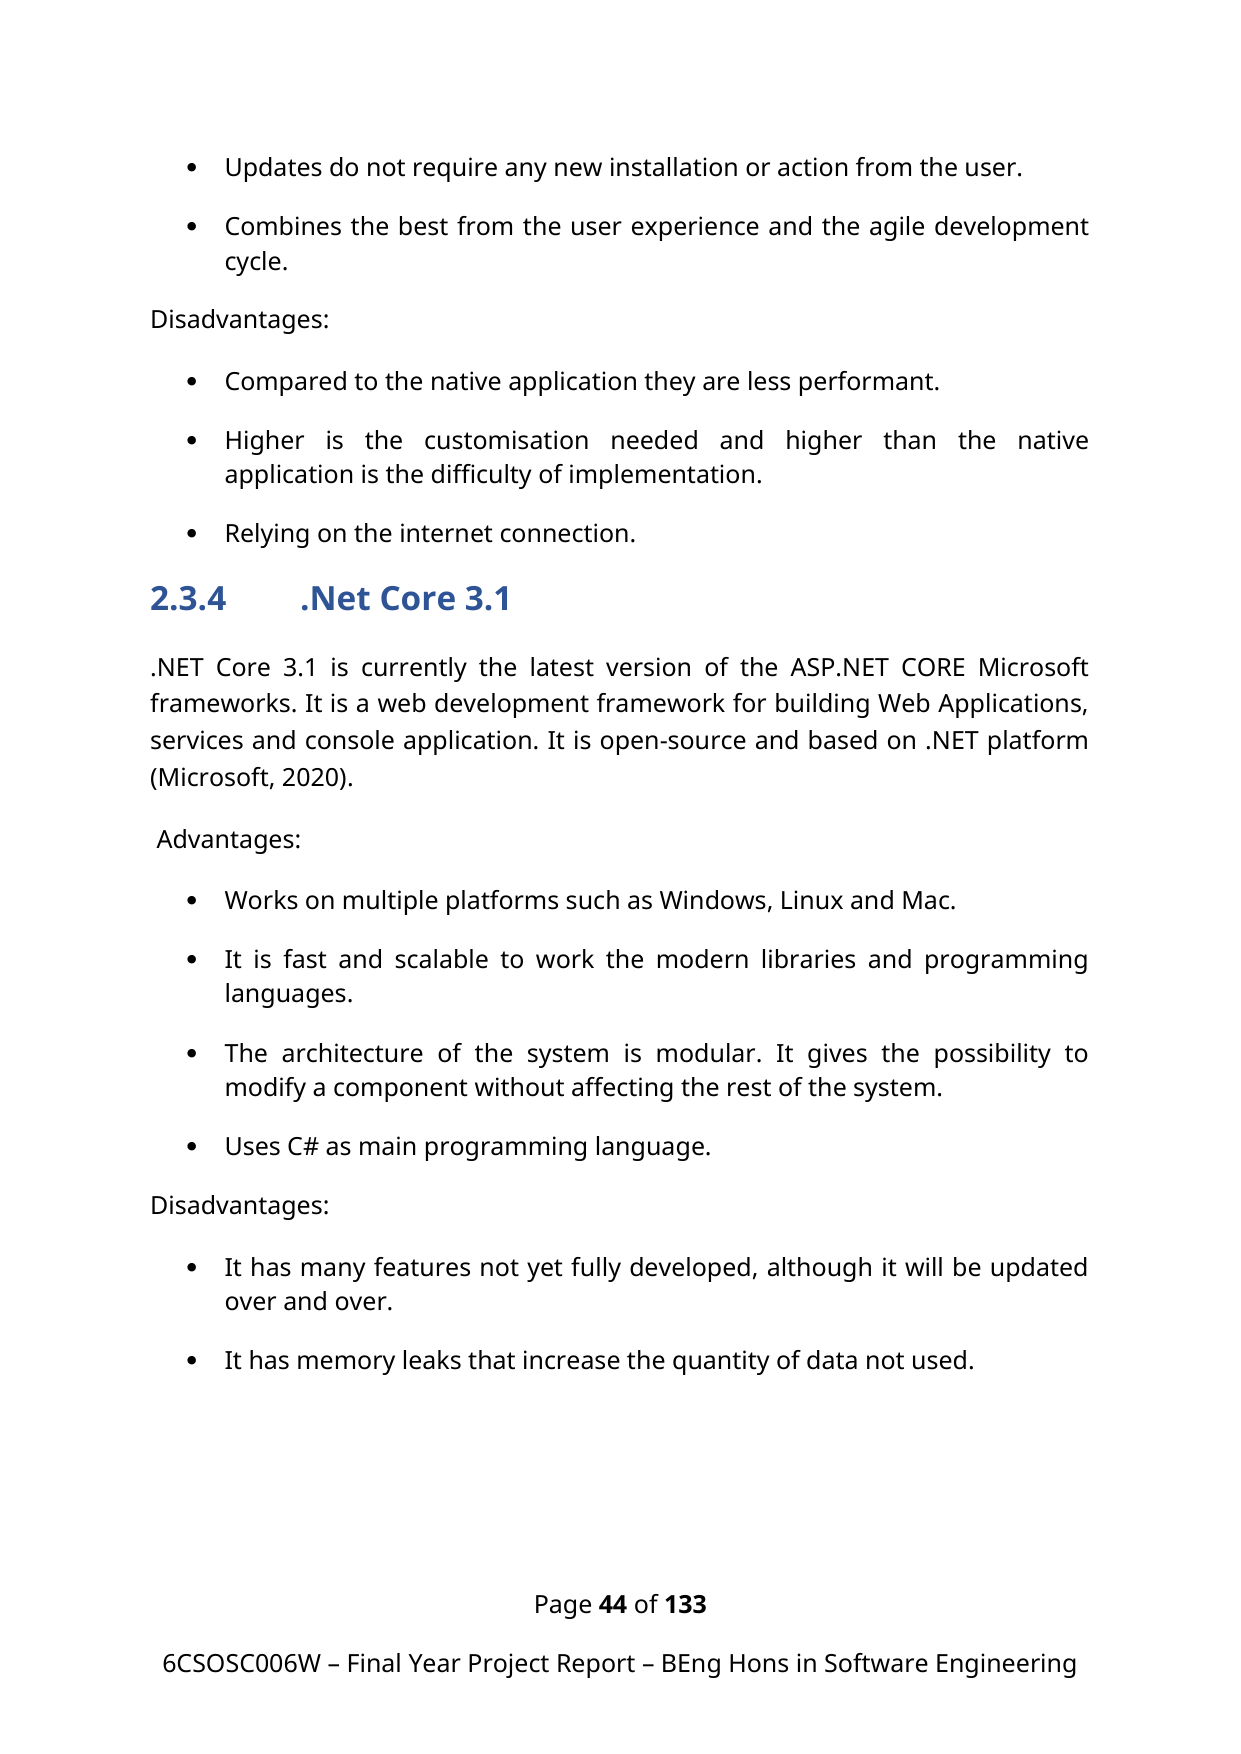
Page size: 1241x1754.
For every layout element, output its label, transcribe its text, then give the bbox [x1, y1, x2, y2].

list Relying on the internet connection. [187, 516, 1090, 550]
text Advantages: [150, 821, 1090, 855]
list It is fast and scalable to work the modern libraries and programming languages. [187, 942, 1090, 1010]
text Disadvantages: [150, 1187, 1090, 1221]
list It has memory leaks that increase the quantity of data not used. [187, 1342, 1090, 1376]
list Combines the best from the user experience and the agile development cycle. [187, 209, 1090, 277]
list Compared to the native application they are less performant. [187, 364, 1090, 398]
list Updates do not require any new installation or action from the user. [187, 150, 1090, 184]
text Disadvantages: [150, 302, 1090, 336]
list Uses C# as main programming language. [187, 1128, 1090, 1162]
list Higher is the customisation needed and higher than the native application is the difficulty of implementation. [187, 423, 1090, 491]
list The architecture of the system is modular. It gives the possibility to modify a component without affecting the rest of the system. [187, 1035, 1090, 1103]
text .NET Core 3.1 is currently the latest version of the ASP.NET CORE Microsoft frameworks. It is a web development framework for building Web Applications, services and console application. It is open-source and based on .NET platform . [150, 649, 1090, 793]
list Works on multiple platforms such as Windows, Linux and Mac. [187, 883, 1090, 917]
list It has many features not yet fully developed, although it will be updated over and over. [187, 1249, 1090, 1317]
subtitle .Net Core 3.1 [150, 575, 1090, 621]
